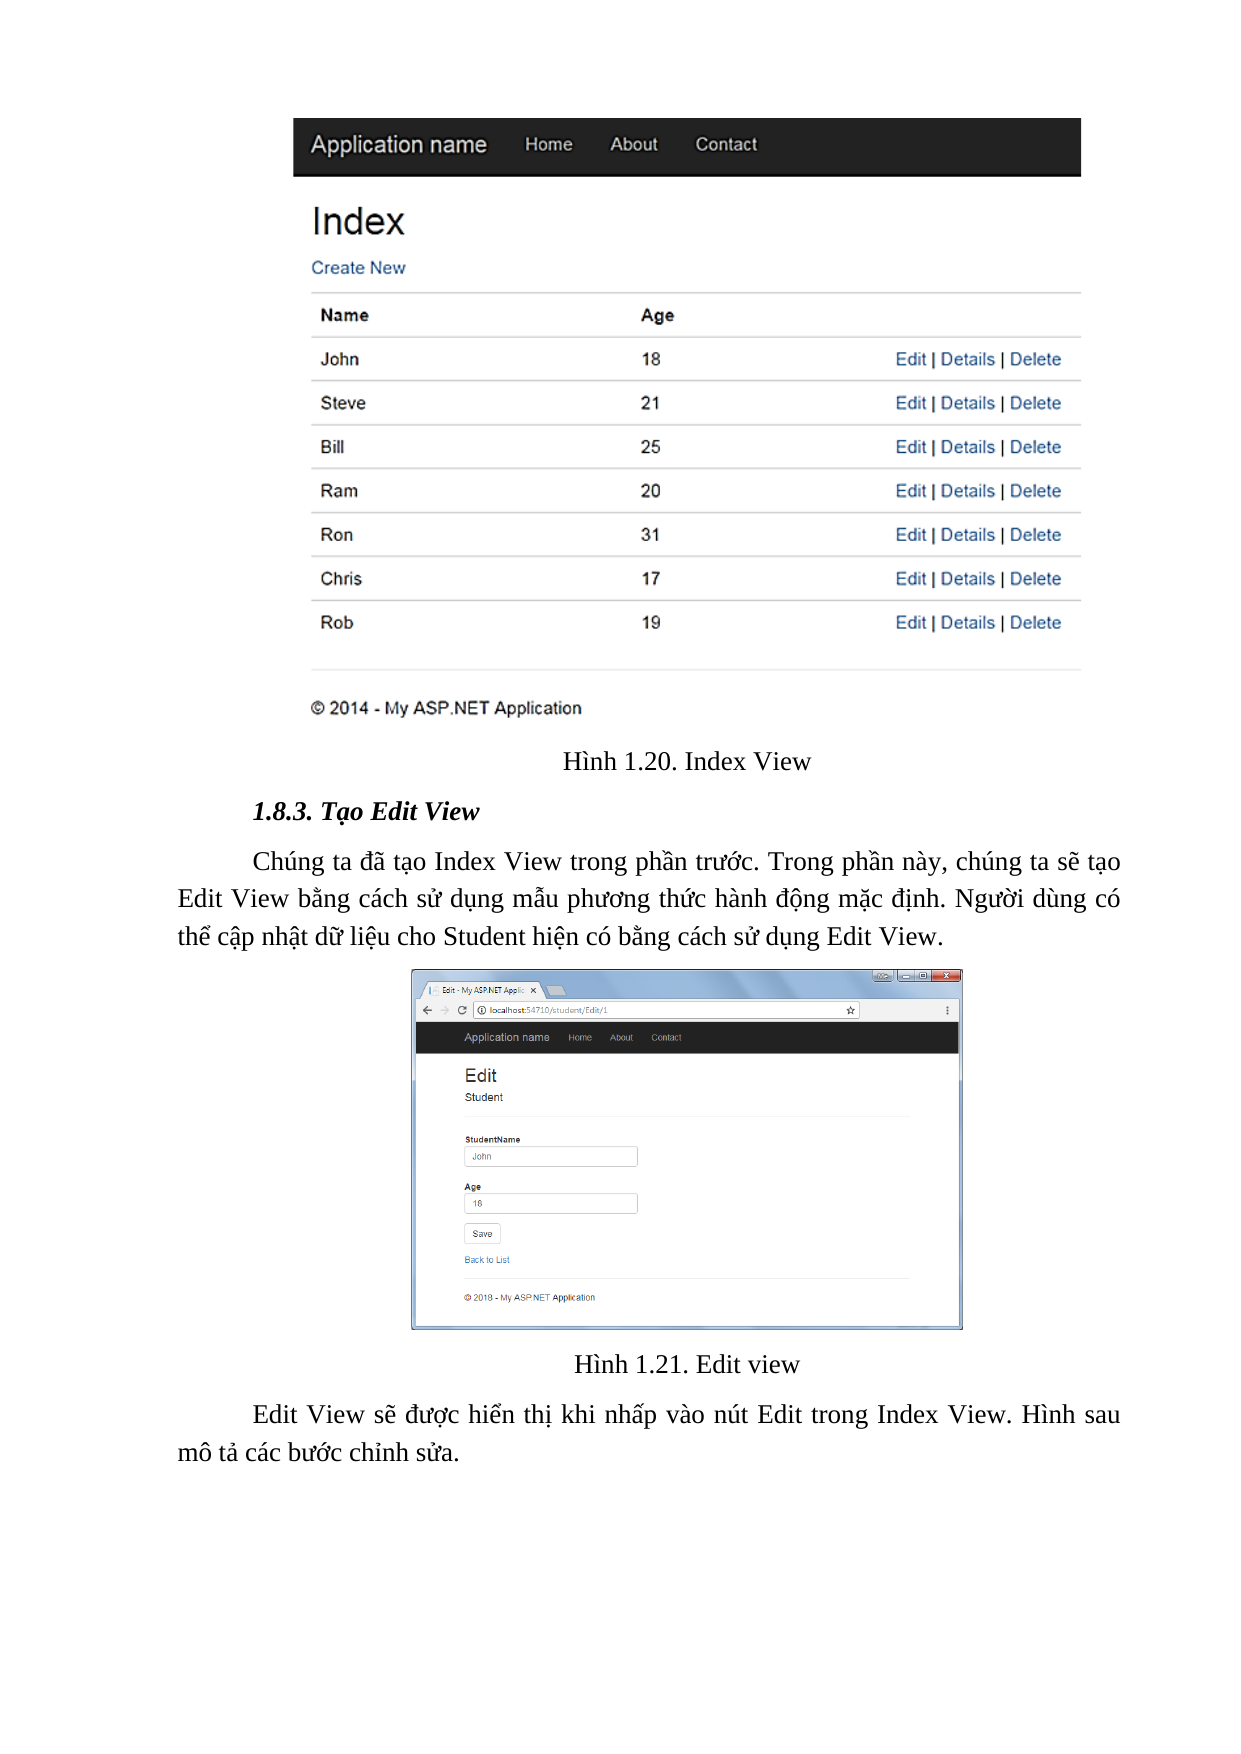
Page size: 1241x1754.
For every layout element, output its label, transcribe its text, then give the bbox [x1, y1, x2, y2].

text Hình 1.20. Index View [177, 745, 1122, 777]
picture [293, 118, 1082, 727]
picture [411, 969, 963, 1330]
text Edit View sẽ được hiển thị khi nhấp vào nút Edit trong Index View. Hình sau mô tả các bước chỉnh sửa. [177, 1398, 1122, 1467]
text Hình 1.21. Edit view [177, 1349, 1122, 1380]
subtitle 1.8.3. Tạo Edit View [177, 795, 1122, 826]
text Chúng ta đã tạo Index View trong phần trước. Trong phần này, chúng ta sẽ tạo Edit View bằng cách sử dụng mẫu phương thức hành động mặc định. Người dùng có thể cập nhật dữ liệu cho Student hiện có bằng cách sử dụng Edit View. [177, 845, 1122, 951]
